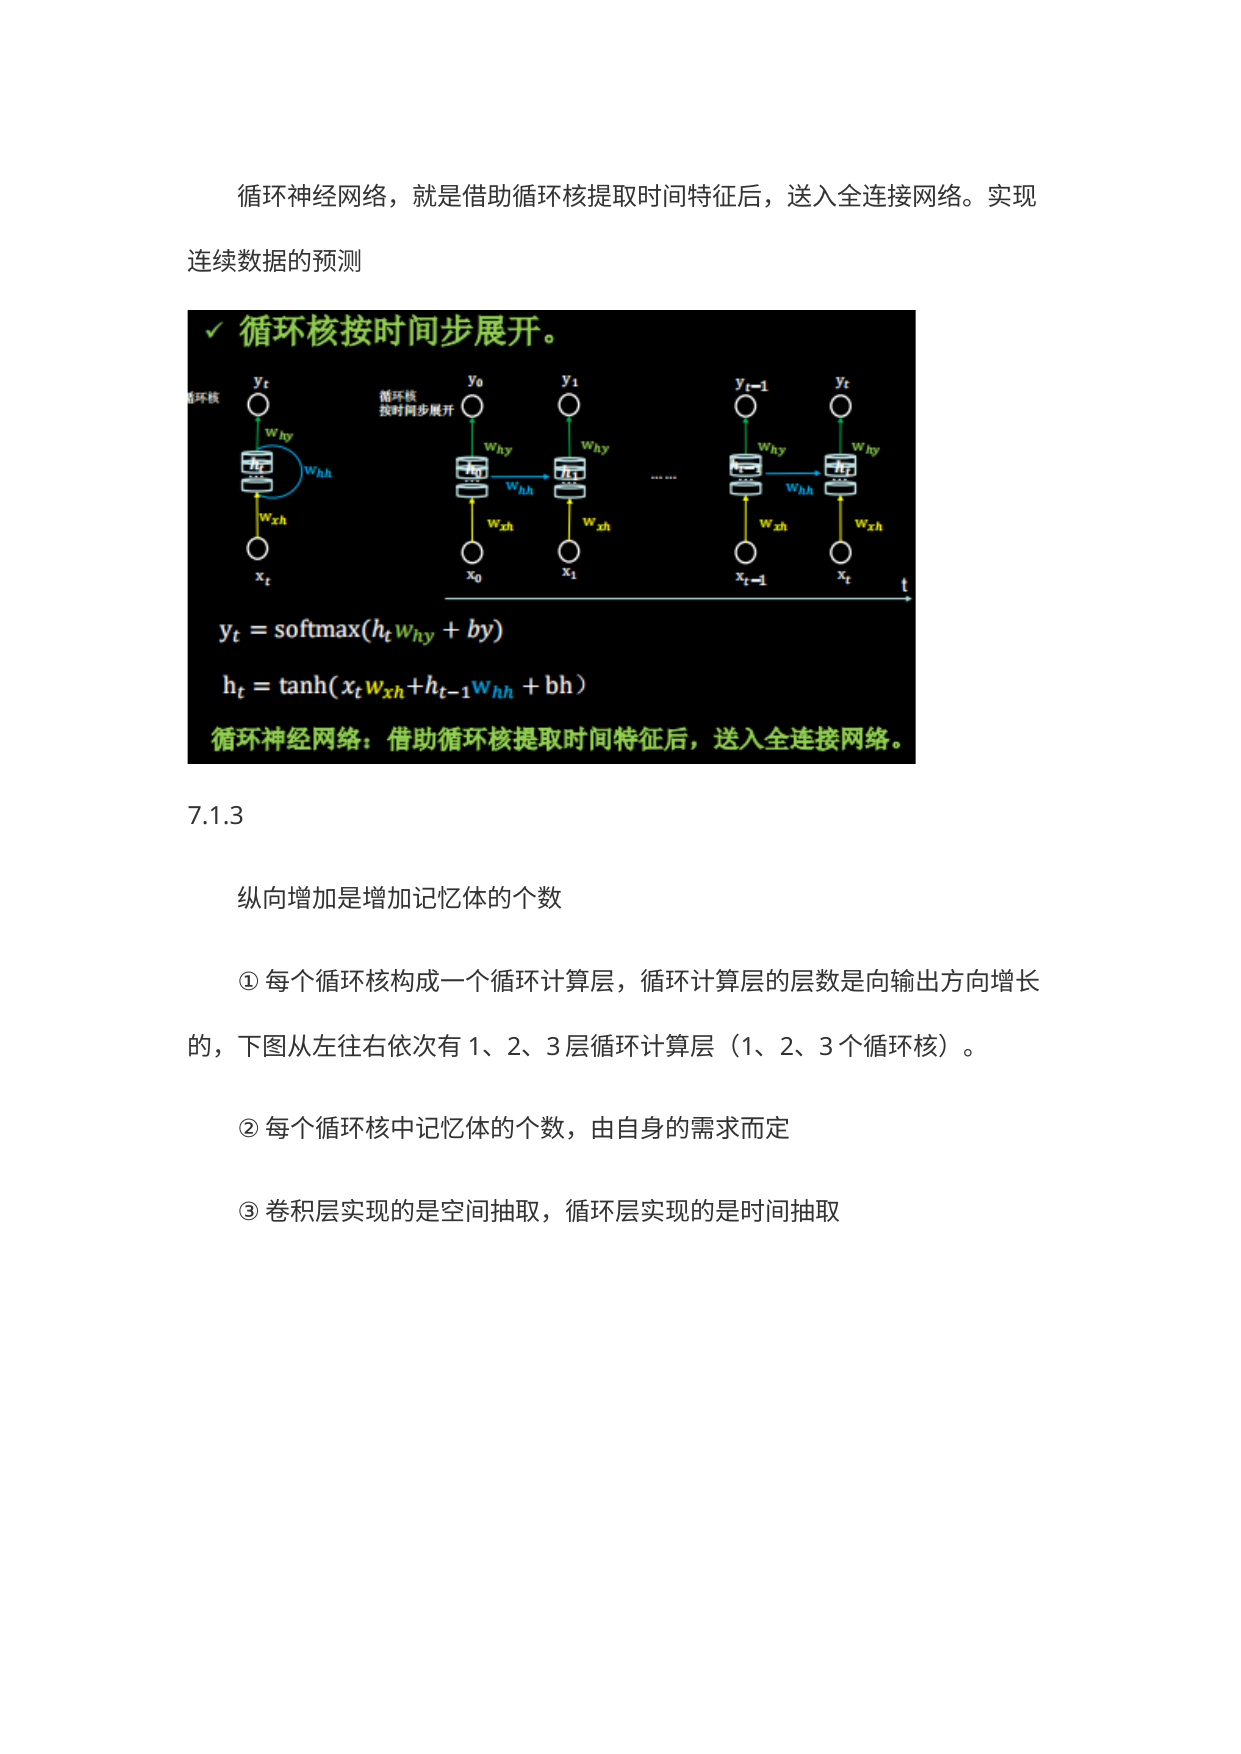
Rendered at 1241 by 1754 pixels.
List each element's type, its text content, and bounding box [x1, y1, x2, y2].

text 纵向增加是增加记忆体的个数 [187, 864, 1053, 929]
text ①每个循环核构成一个循环计算层，循环计算层的层数是向输出方向增长的，下图从左往右依次有1、2、3层循环计算层（1、2、3个循环核）。 [187, 947, 1053, 1077]
picture [187, 310, 916, 764]
text 循环神经网络，就是借助循环核提取时间特征后，送入全连接网络。实现连续数据的预测 [187, 162, 1053, 292]
text ③卷积层实现的是空间抽取，循环层实现的是时间抽取 [187, 1177, 1053, 1242]
text 7.1.3 [187, 782, 1053, 847]
text ②每个循环核中记忆体的个数，由自身的需求而定 [187, 1094, 1053, 1159]
